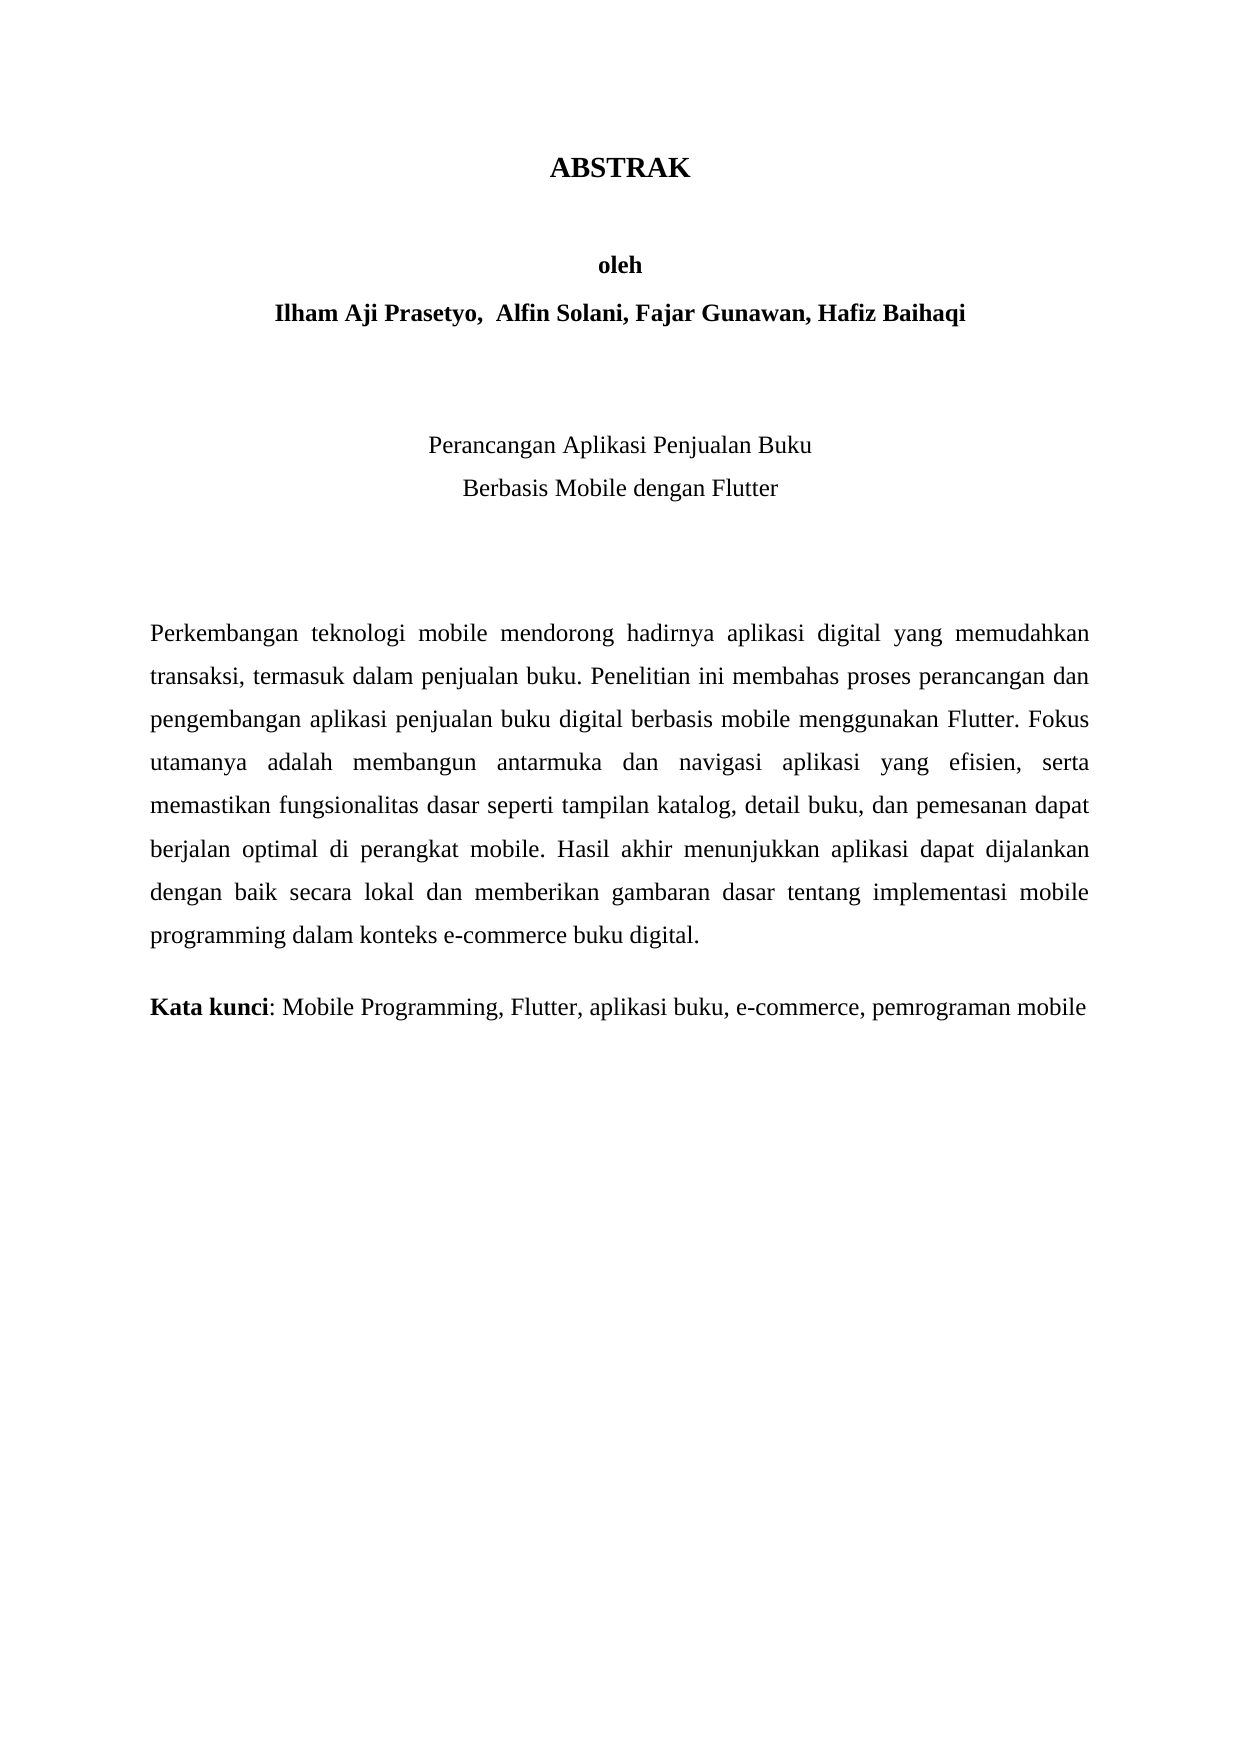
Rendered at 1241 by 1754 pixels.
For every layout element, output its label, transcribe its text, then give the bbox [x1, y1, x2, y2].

text Ilham Aji Prasetyo, Alfin Solani, Fajar Gunawan, Hafiz Baihaqi [150, 298, 1090, 327]
text oleh [150, 251, 1090, 279]
text Perancangan Aplikasi Penjualan Buku Berbasis Mobile dengan Flutter [150, 430, 1090, 502]
text Perkembangan teknologi mobile mendorong hadirnya aplikasi digital yang memudahkan transaksi, termasuk dalam penjualan buku. Penelitian ini membahas proses perancangan dan pengembangan aplikasi penjualan buku digital berbasis mobile menggunakan Flutter. Fokus utamanya adalah membangun antarmuka dan navigasi aplikasi yang efisien, serta memastikan fungsionalitas dasar seperti tampilan katalog, detail buku, dan pemesanan dapat berjalan optimal di perangkat mobile. Hasil akhir menunjukkan aplikasi dapat dijalankan dengan baik secara lokal dan memberikan gambaran dasar tentang implementasi mobile programming dalam konteks e-commerce buku digital. [150, 618, 1090, 949]
text Kata kunci: Mobile Programming, Flutter, aplikasi buku, e-commerce, pemrograman mobile [150, 992, 1090, 1021]
subtitle ABSTRAK [150, 150, 1090, 183]
